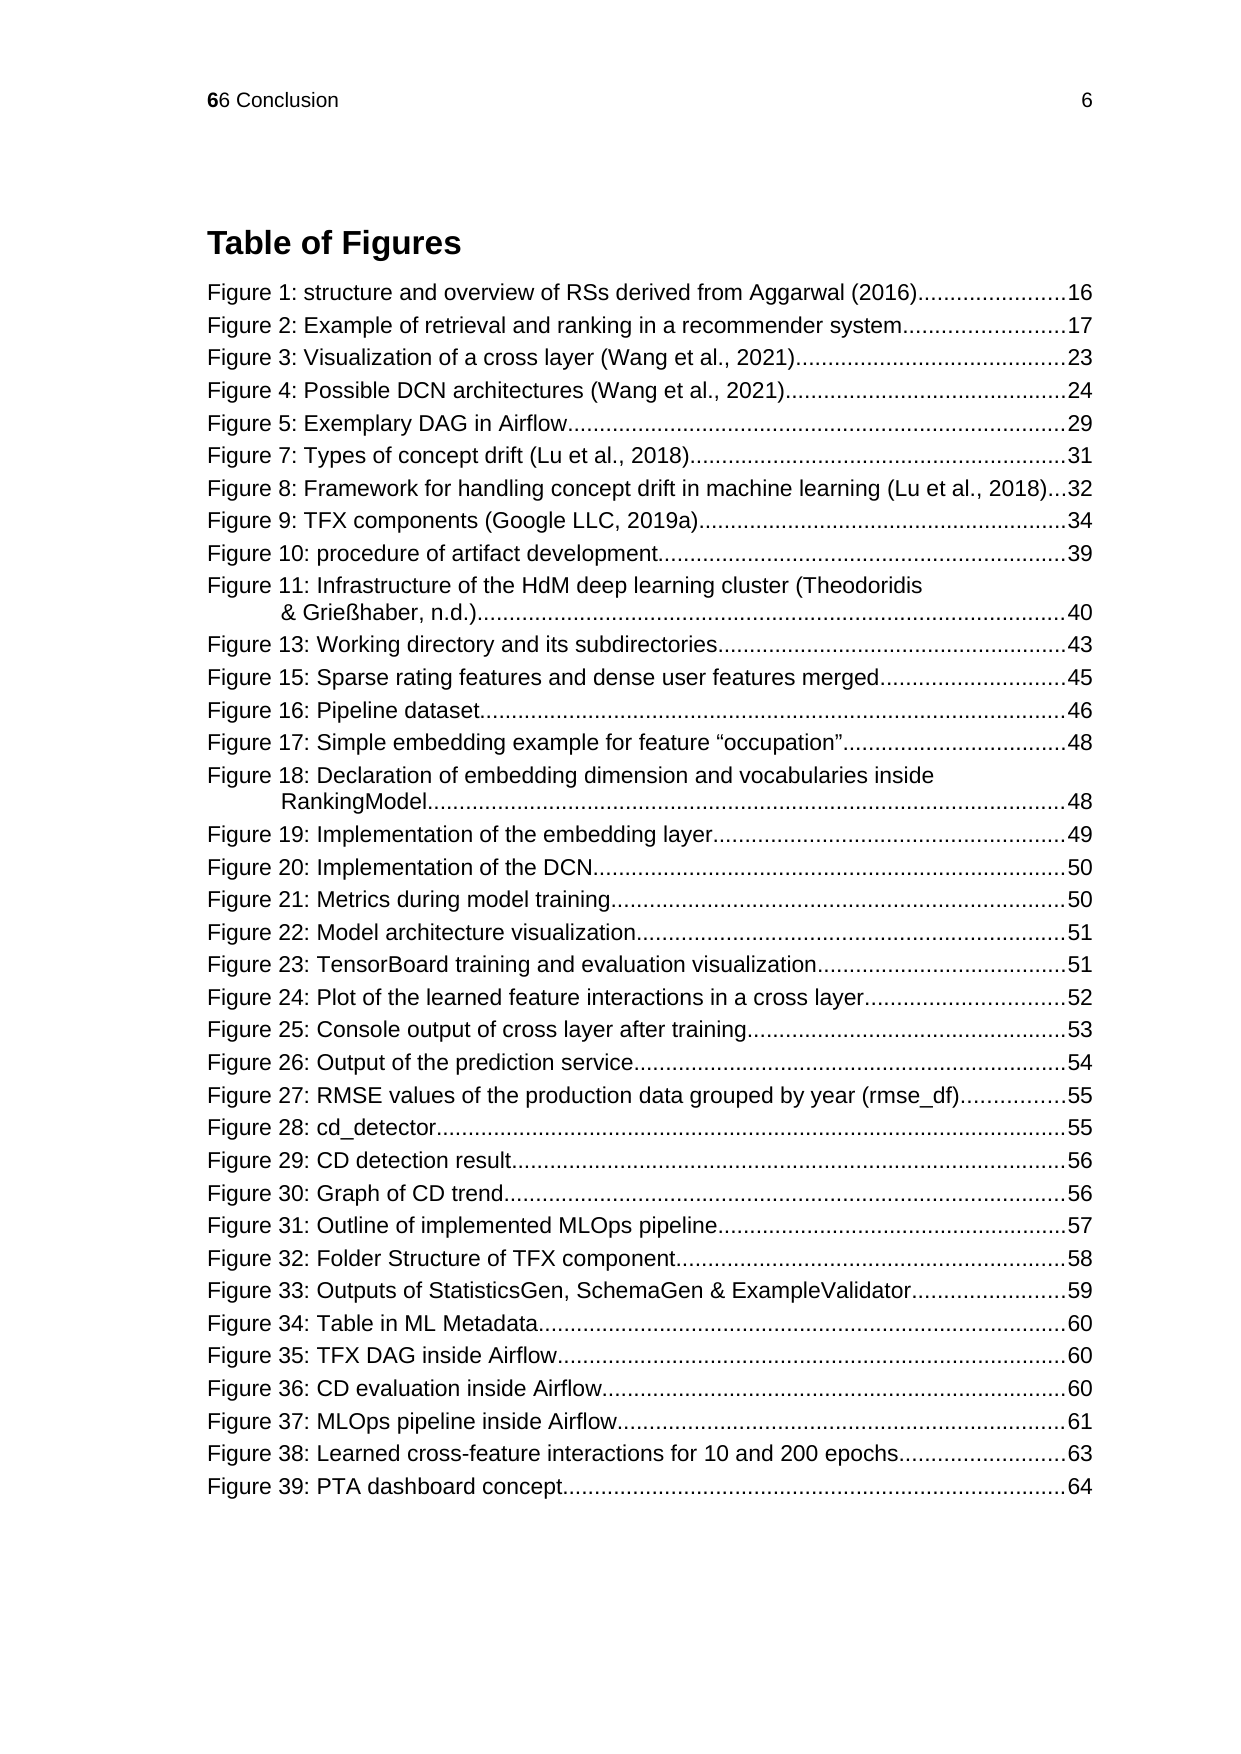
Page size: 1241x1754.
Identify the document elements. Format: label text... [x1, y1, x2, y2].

text Figure 36: CD evaluation inside Airflow 60 [207, 1375, 1048, 1401]
text Figure 30: Graph of CD trend 56 [207, 1179, 1048, 1206]
text Figure 7: Types of concept drift (Lu et al., 2018) 31 [207, 442, 1048, 468]
text Figure 25: Console output of cross layer after training 53 [207, 1016, 1048, 1043]
text Figure 35: TFX DAG inside Airflow 60 [207, 1342, 1048, 1369]
text Figure 39: PTA dashboard concept 64 [207, 1473, 1048, 1499]
text Figure 38: Learned cross-feature interactions for 10 and 200 epochs 63 [207, 1440, 1048, 1467]
text Figure 21: Metrics during model training 50 [207, 886, 1048, 912]
text Figure 5: Exemplary DAG in Airflow 29 [207, 409, 1048, 436]
text Figure 15: Sparse rating features and dense user features merged 45 [207, 664, 1048, 690]
text Figure 32: Folder Structure of TFX component 58 [207, 1245, 1048, 1271]
text Figure 20: Implementation of the DCN 50 [207, 853, 1048, 880]
text Figure 10: procedure of artifact development 39 [207, 540, 1048, 566]
text Figure 28: cd_detector 55 [207, 1114, 1048, 1141]
text Figure 8: Framework for handling concept drift in machine learning (Lu et al., 2018) 32 [207, 475, 1048, 501]
text Figure 24: Plot of the learned feature interactions in a cross layer 52 [207, 984, 1048, 1010]
text Figure 23: TensorBoard training and evaluation visualization 51 [207, 951, 1048, 978]
text Figure 22: Model architecture visualization 51 [207, 919, 1048, 945]
subtitle Table of Figures [207, 223, 1092, 261]
text Figure 33: Outputs of StatisticsGen, SchemaGen & ExampleValidator 59 [207, 1277, 1048, 1304]
text Figure 11: Infrastructure of the HdM deep learning cluster (Theodoridis & Grießhaber, n.d.) 40 [207, 572, 1048, 625]
text Figure 2: Example of retrieval and ranking in a recommender system 17 [207, 312, 1048, 338]
text Figure 9: TFX components (Google LLC, 2019a) 34 [207, 507, 1048, 534]
text Figure 17: Simple embedding example for feature “occupation” 48 [207, 729, 1048, 756]
text Figure 19: Implementation of the embedding layer 49 [207, 821, 1048, 847]
text Figure 13: Working directory and its subdirectories 43 [207, 631, 1048, 658]
text Figure 18: Declaration of embedding dimension and vocabularies inside RankingModel 48 [207, 762, 1048, 814]
text Figure 3: Visualization of a cross layer (Wang et al., 2021) 23 [207, 344, 1048, 371]
text Figure 27: RMSE values of the production data grouped by year (rmse_df) 55 [207, 1082, 1048, 1108]
text Figure 34: Table in ML Metadata 60 [207, 1310, 1048, 1336]
text Figure 26: Output of the prediction service 54 [207, 1049, 1048, 1075]
text Figure 31: Outline of implemented MLOps pipeline 57 [207, 1212, 1048, 1238]
text Figure 16: Pipeline dataset 46 [207, 697, 1048, 723]
text Figure 4: Possible DCN architectures (Wang et al., 2021) 24 [207, 377, 1048, 403]
text Figure 1: structure and overview of RSs derived from Aggarwal (2016) 16 [207, 279, 1048, 305]
text Figure 37: MLOps pipeline inside Airflow 61 [207, 1408, 1048, 1434]
text Figure 29: CD detection result 56 [207, 1147, 1048, 1173]
